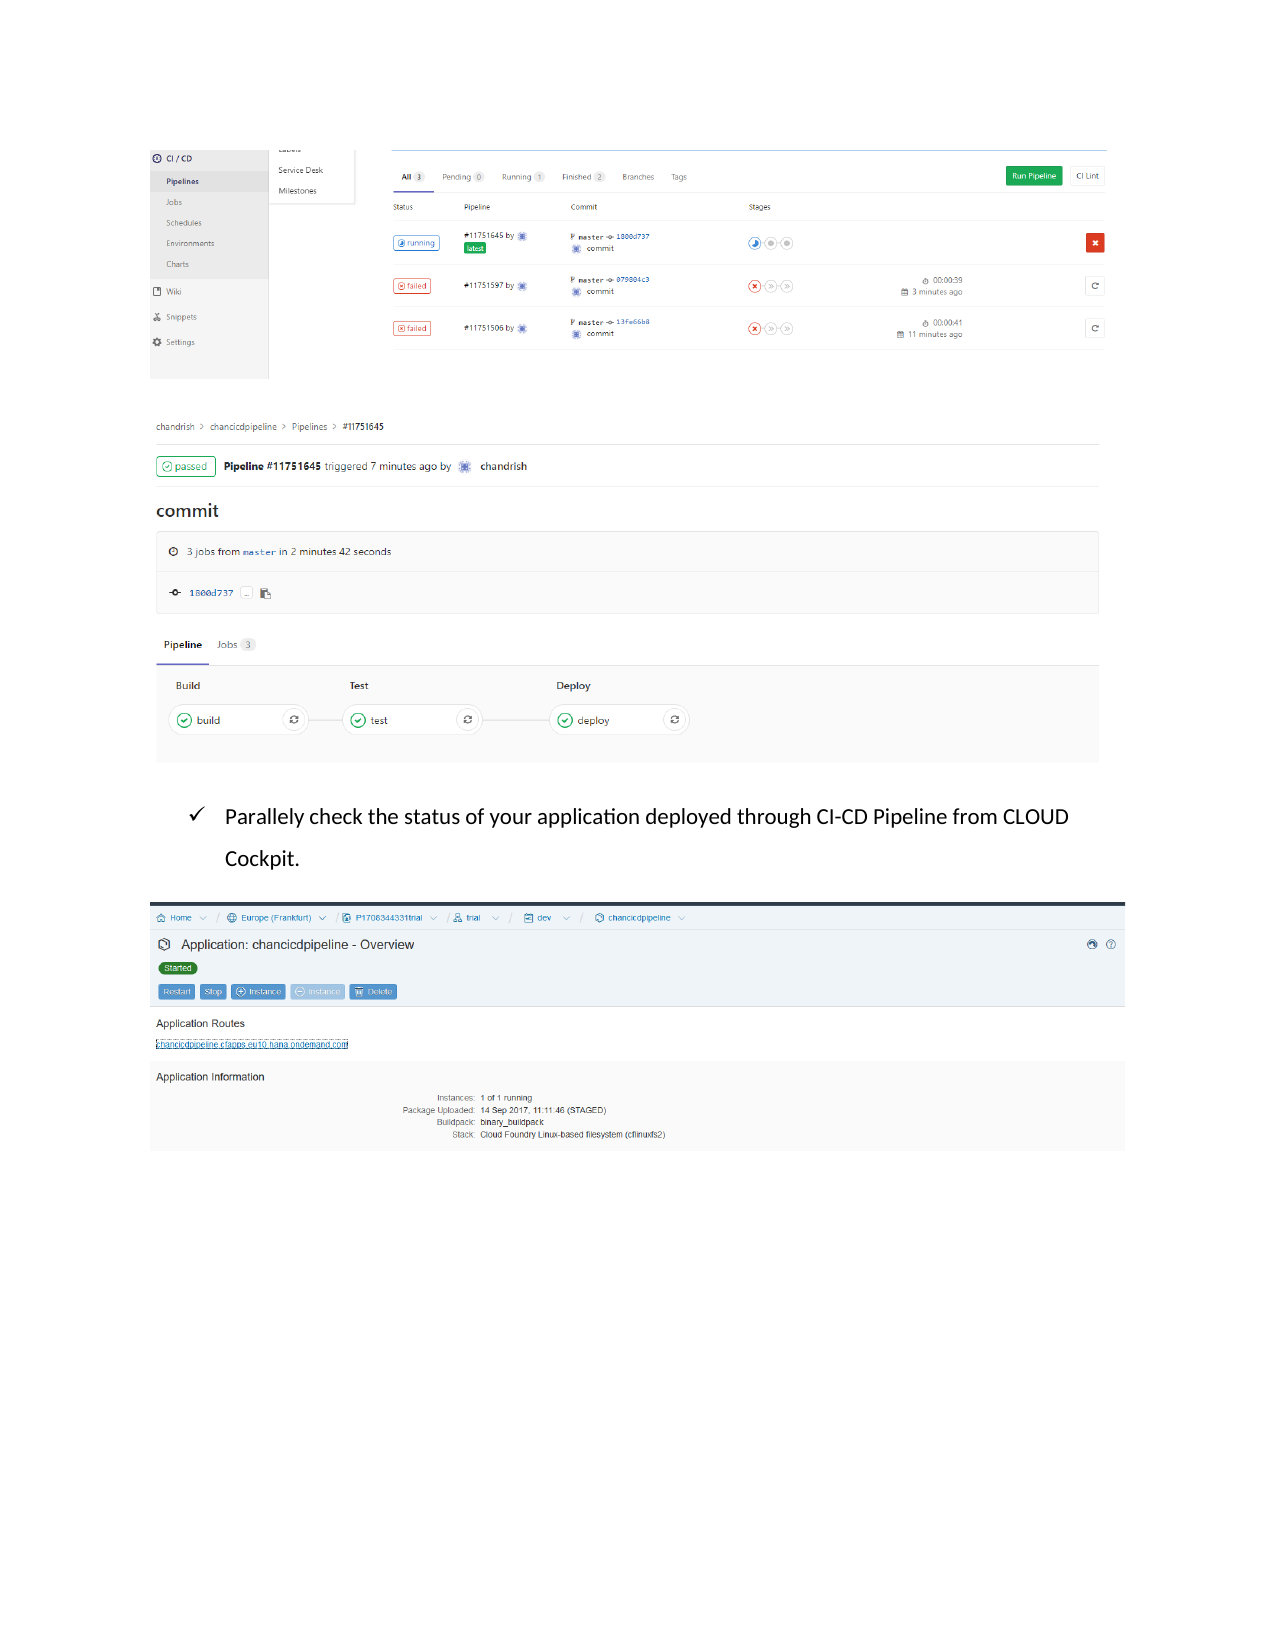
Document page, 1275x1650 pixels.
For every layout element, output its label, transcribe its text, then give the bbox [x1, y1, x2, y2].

picture [150, 902, 1125, 1159]
picture [150, 409, 1125, 772]
picture [150, 150, 1125, 379]
list Parallely check the status of your application deployed through CI-CD Pipeline from CLOUD Cockpit. [187, 802, 1125, 872]
